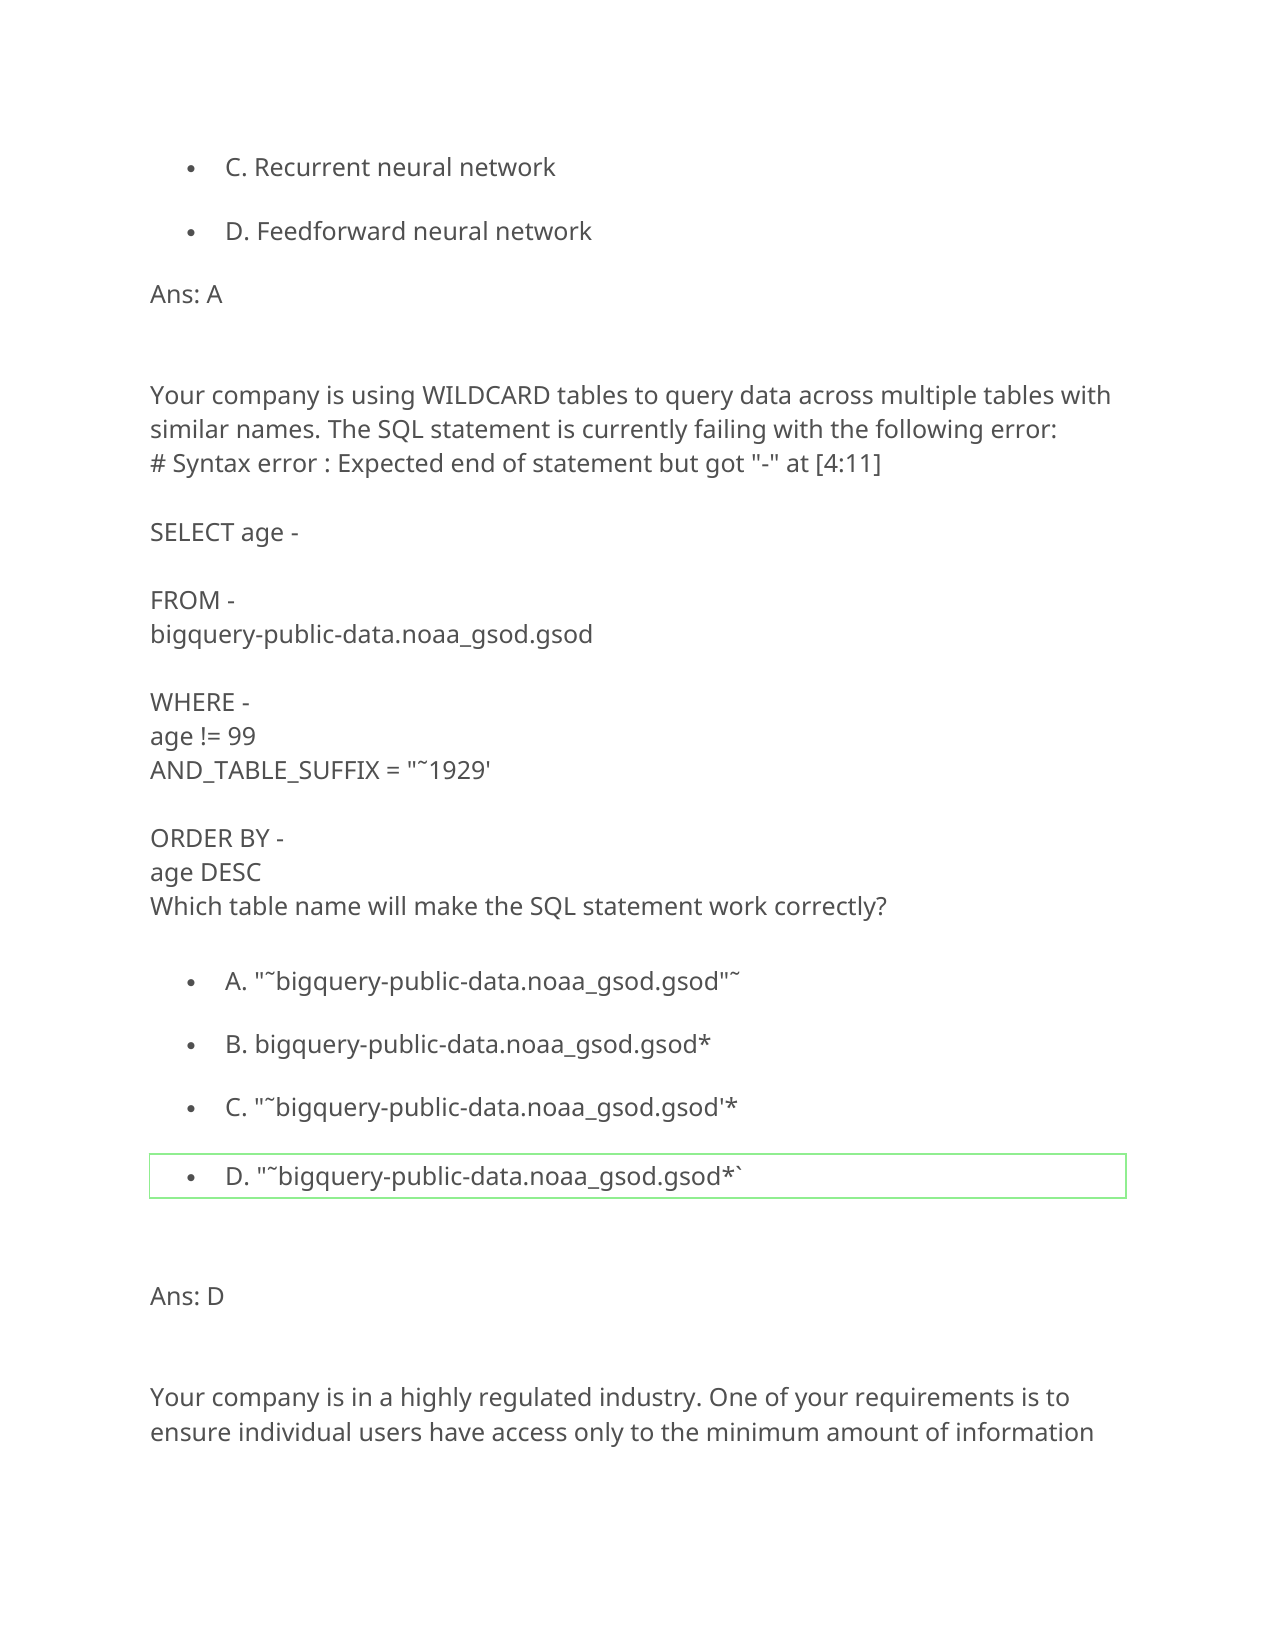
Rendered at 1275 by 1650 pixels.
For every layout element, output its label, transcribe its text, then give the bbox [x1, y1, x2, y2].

text Your company is using WILDCARD tables to query data across multiple tables with similar names. The SQL statement is currently failing with the following error: # Syntax error : Expected end of statement but got "-" at [4:11] SELECT age - FROM - bigquery-public-data.noaa_gsod.gsod WHERE - age != 99 AND_TABLE_SUFFIX = "˜1929' ORDER BY - age DESC Which table name will make the SQL statement work correctly? [150, 378, 1125, 923]
list C. Recurrent neural network [187, 150, 1125, 184]
list D. Feedforward neural network [187, 213, 1125, 247]
list C. "˜bigquery-public-data.noaa_gsod.gsod'* [187, 1090, 1125, 1124]
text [150, 1380, 1125, 1448]
list D. "˜bigquery-public-data.noaa_gsod.gsod*` [150, 1155, 1125, 1197]
text Ans: D [150, 1279, 1125, 1313]
text Ans: A [150, 276, 1125, 311]
list B. bigquery-public-data.noaa_gsod.gsod* [187, 1027, 1125, 1061]
list A. "˜bigquery-public-data.noaa_gsod.gsod"˜ [187, 963, 1125, 998]
